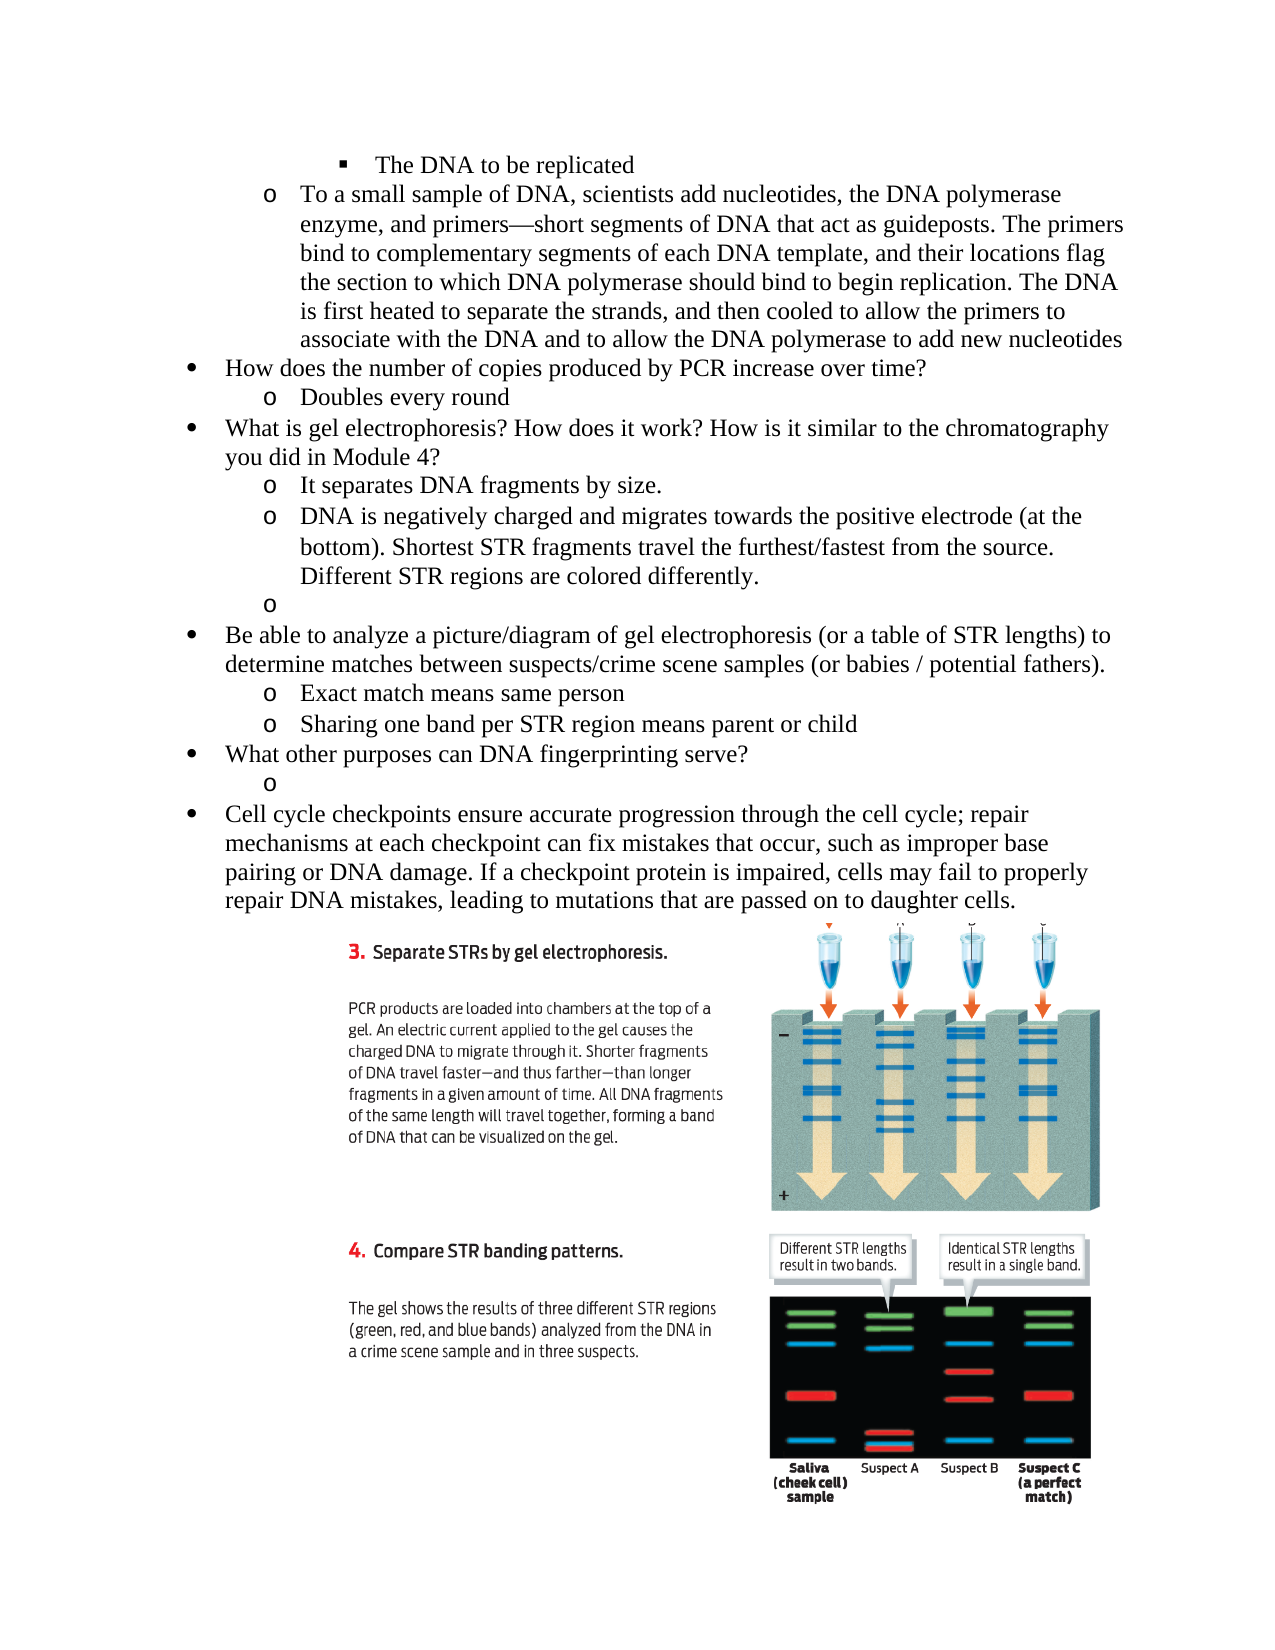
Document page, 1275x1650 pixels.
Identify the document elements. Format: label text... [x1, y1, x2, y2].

list What is gel electrophoresis? How does it work? How is it similar to the chromatography you did in Module 4? [187, 413, 1125, 470]
list Exact match means same person [262, 678, 1125, 709]
list DNA is negatively charged and migrates towards the positive electrode (at the bottom). Shortest STR fragments travel the furthest/fastest from the source. Different STR regions are colored differently. [262, 501, 1125, 589]
list Doubles every round [262, 382, 1125, 413]
list What other purposes can DNA fingerprinting serve? [187, 739, 1125, 768]
picture [323, 923, 1124, 1509]
list Cell cycle checkpoints ensure accurate progression through the cell cycle; repair mechanisms at each checkpoint can fix mistakes that occur, such as improper base pairing or DNA damage. If a checkpoint protein is impaired, cells may fail to properly repair DNA mistakes, leading to mutations that are passed on to daughter cells. [187, 799, 1125, 914]
list How does the number of copies produced by PCR increase over time? [187, 353, 1125, 382]
list The DNA to be replicated [337, 150, 1125, 179]
list Sharing one band per STR region means parent or child [262, 709, 1125, 739]
list To a small sample of DNA, scientists add nucleotides, the DNA polymerase enzyme, and primers—short segments of DNA that act as guideposts. The primers bind to complementary segments of each DNA template, and their locations flag the section to which DNA polymerase should bind to begin replication. The DNA is first heated to separate the strands, and then cooled to allow the primers to associate with the DNA and to allow the DNA polymerase to add new nucleotides [262, 179, 1125, 353]
list Be able to analyze a picture/diagram of gel electrophoresis (or a table of STR lengths) to determine matches between suspects/crime scene samples (or babies / potential fathers). [187, 620, 1125, 678]
list It separates DNA fragments by size. [262, 470, 1125, 501]
